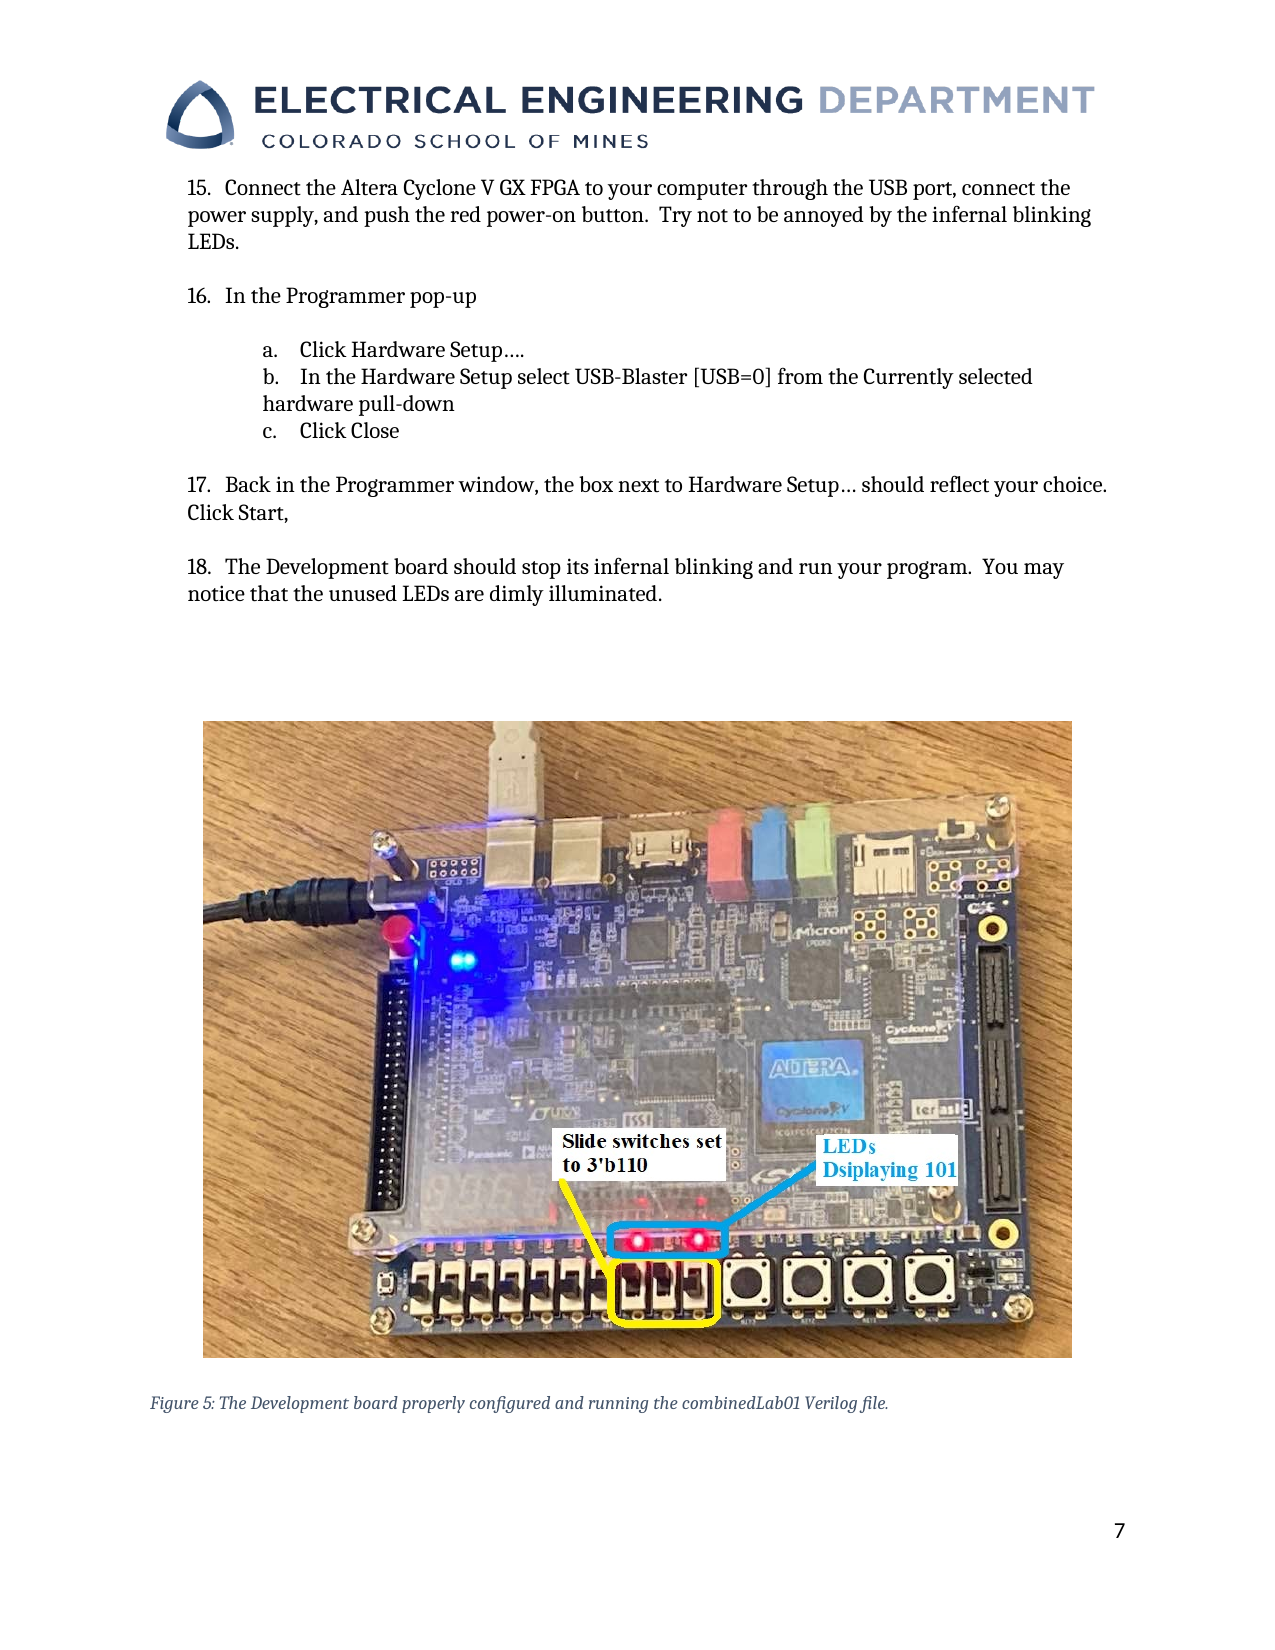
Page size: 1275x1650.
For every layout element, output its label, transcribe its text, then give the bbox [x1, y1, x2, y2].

list Back in the Programmer window, the box next to Hardware Setup… should reflect your choice. Click Start, [187, 472, 1125, 526]
list Click Hardware Setup…. [262, 337, 1125, 363]
list In the Programmer pop-up [187, 283, 1125, 309]
list In the Hardware Setup select USB-Blaster [USB=0] from the Currently selected hardware pull-down [262, 364, 1125, 417]
picture [203, 721, 1072, 1358]
list The Development board should stop its infernal blinking and run your program. You may notice that the unused LEDs are dimly illuminated. [187, 553, 1125, 607]
list Click Close [262, 418, 1125, 444]
picture [150, 74, 1109, 174]
list Connect the Altera Cyclone V GX FPGA to your computer through the USB port, connect the power supply, and push the red power-on button. Try not to be annoyed by the infernal blinking LEDs. [187, 157, 1125, 255]
